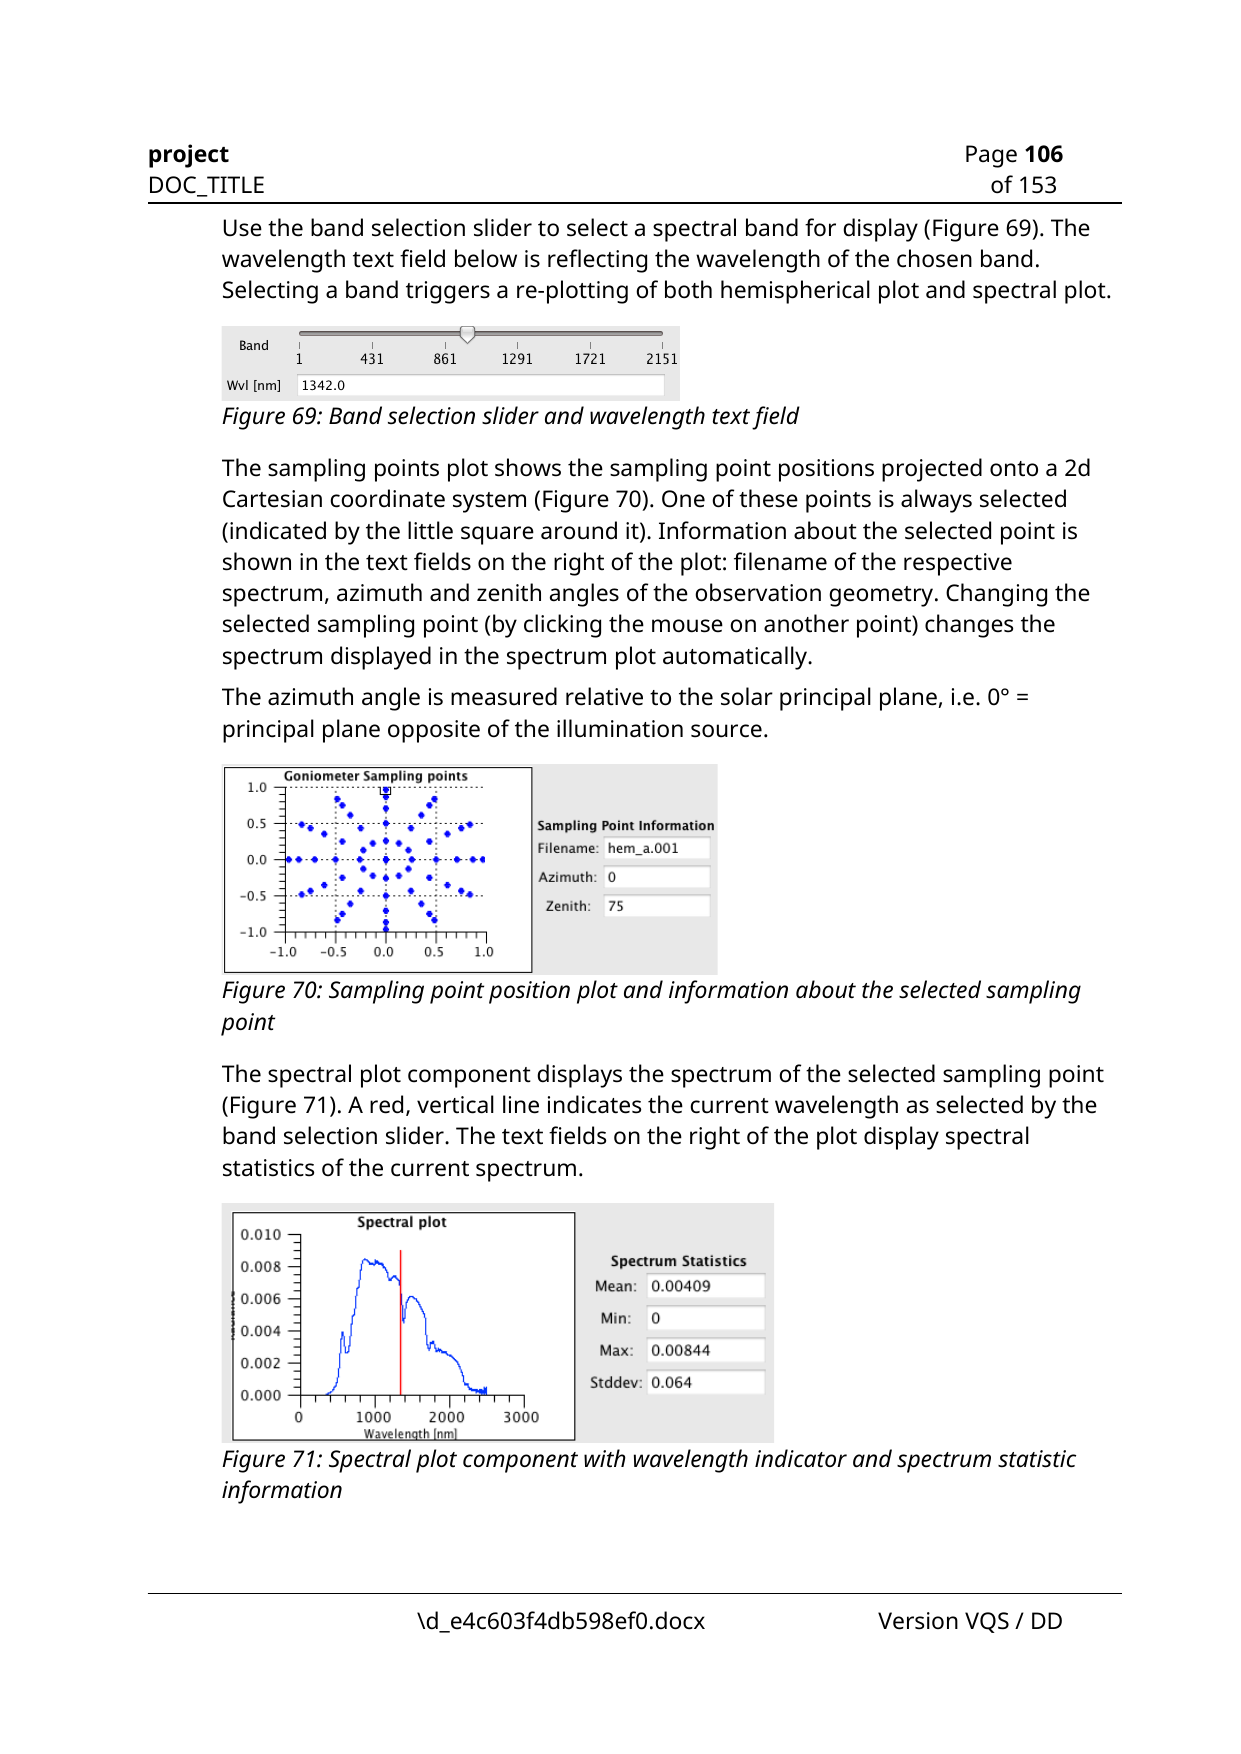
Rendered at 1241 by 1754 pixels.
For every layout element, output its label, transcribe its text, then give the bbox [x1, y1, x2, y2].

picture [221, 764, 718, 975]
text The azimuth angle is measured relative to the solar principal plane, i.e. 0° = principal plane opposite of the illumination source. [222, 681, 1122, 744]
picture [221, 1203, 775, 1443]
picture [221, 326, 680, 401]
